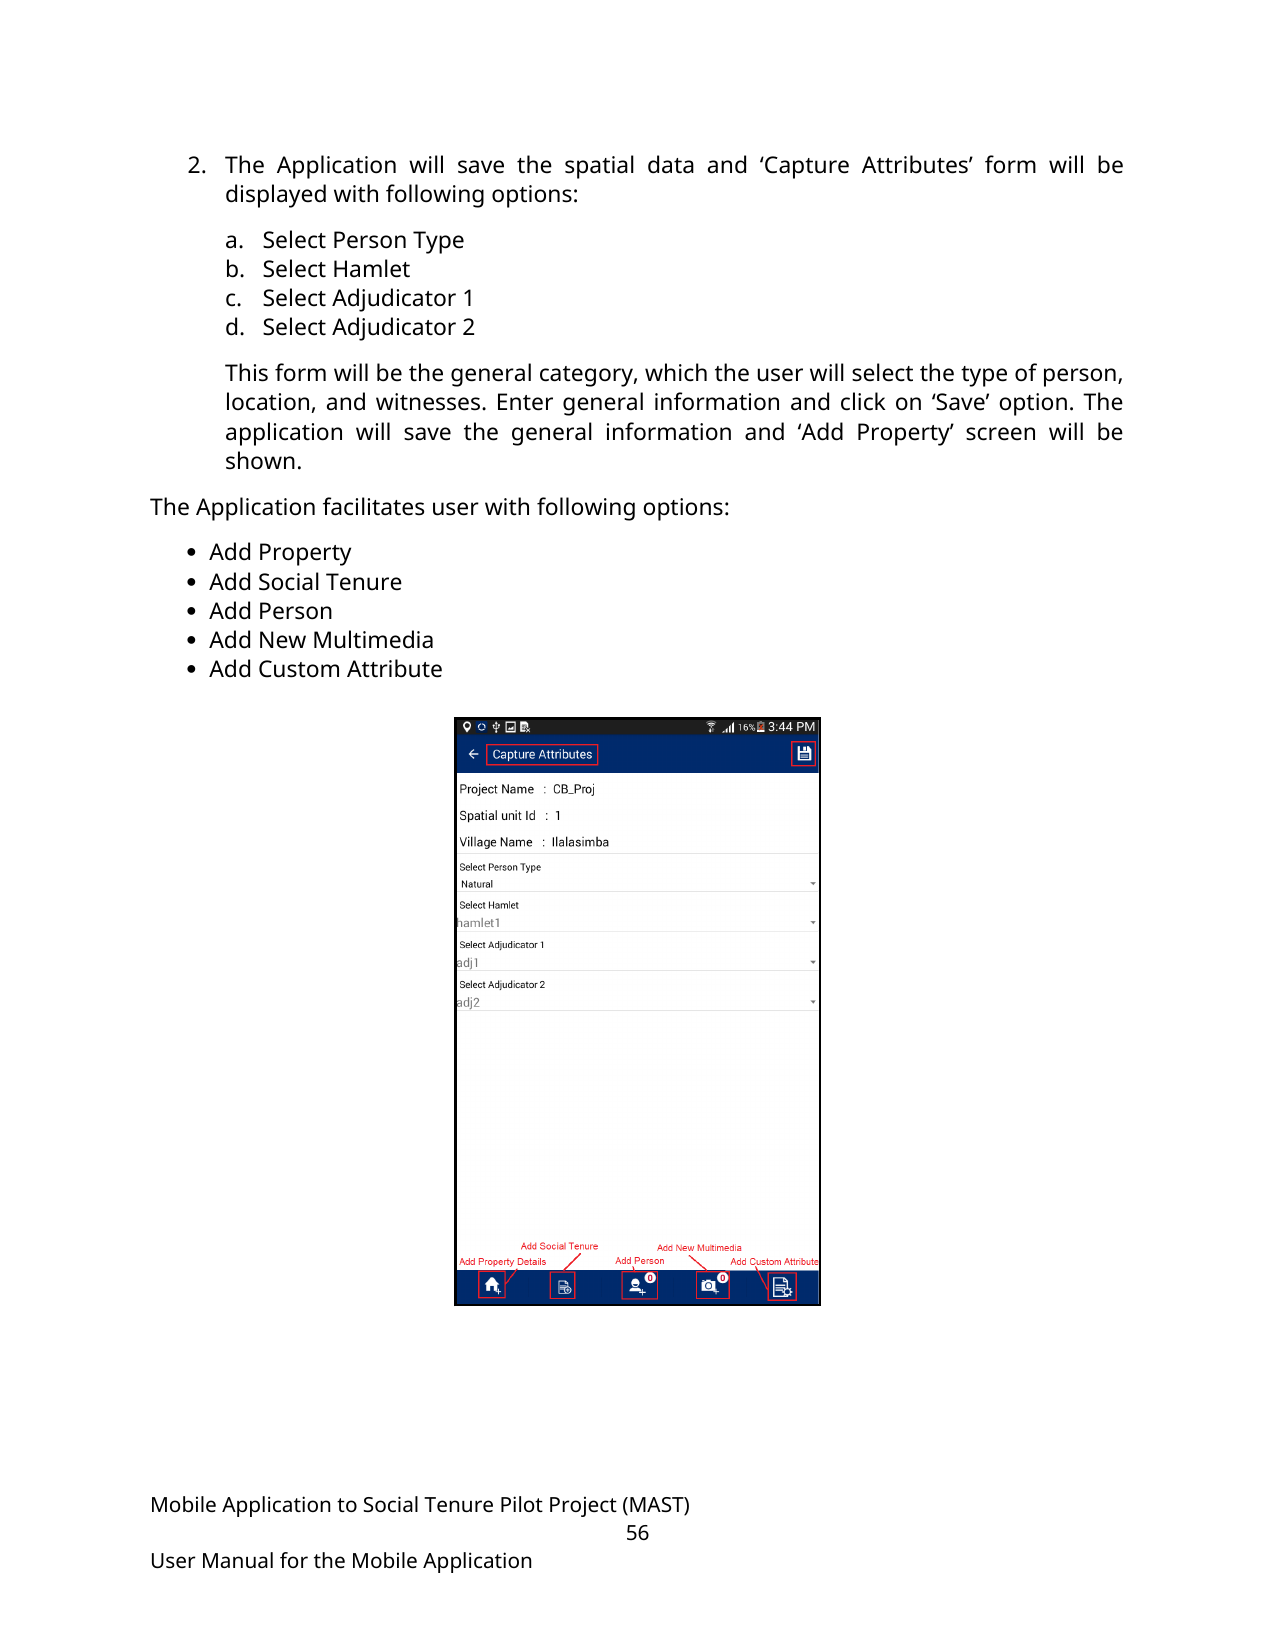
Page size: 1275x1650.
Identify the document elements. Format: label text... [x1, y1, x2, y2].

list Add New Multimedia [187, 625, 1125, 654]
list Add Custom Attribute [187, 654, 1125, 683]
list Select Person Type [225, 225, 1125, 254]
list The Application will save the spatial data and ‘Capture Attributes’ form will be displayed with following options: [187, 150, 1125, 208]
list Select Adjudicator 2 [225, 312, 1125, 342]
list Select Adjudicator 1 [225, 283, 1125, 312]
list Add Property [187, 537, 1125, 567]
picture [457, 720, 819, 1304]
list This form will be the general category, which the user will select the type of person, location, and witnesses. Enter general information and click on ‘Save’ option. The application will save the general information and ‘Add Property’ screen will be shown. [225, 358, 1125, 475]
text The Application facilitates user with following options: [150, 492, 1125, 521]
list Add Person [187, 596, 1125, 625]
list Add Social Tenure [187, 567, 1125, 596]
list Select Hamlet [225, 254, 1125, 283]
